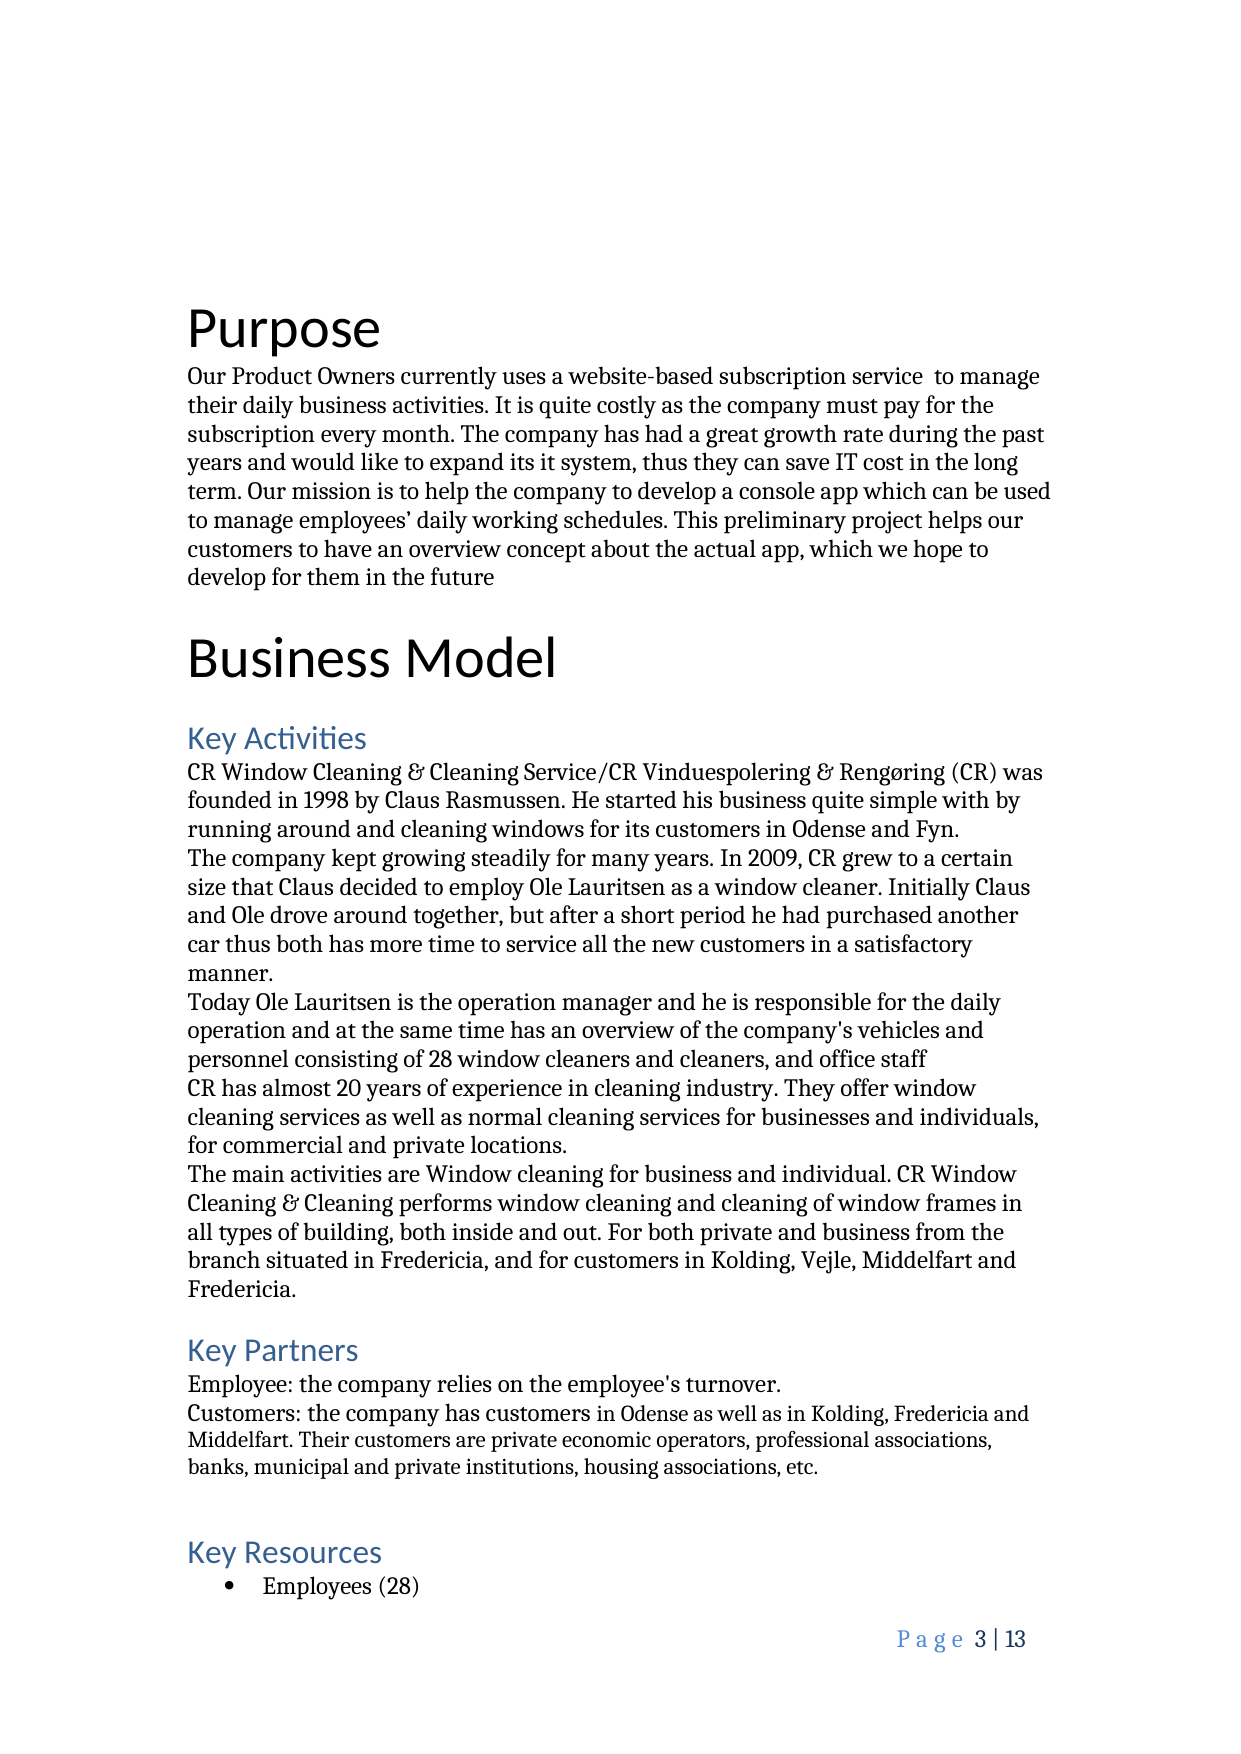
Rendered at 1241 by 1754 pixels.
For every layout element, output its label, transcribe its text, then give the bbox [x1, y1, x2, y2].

text The company kept growing steadily for many years. In 2009, CR grew to a certain size that Claus decided to employ Ole Lauritsen as a window cleaner. Initially Claus and Ole drove around together, but after a short period he had purchased another car thus both has more time to service all the new customers in a satisfactory manner. [187, 844, 1053, 988]
subtitle Key Resources [187, 1531, 1053, 1572]
text Our Product Owners currently uses a website-based subscription service to manage their daily business activities. It is quite costly as the company must pay for the subscription every month. The company has had a great growth rate during the past years and would like to expand its it system, thus they can save IT cost in the long term. Our mission is to help the company to develop a console app which can be used to manage employees’ daily working schedules. This preliminary project helps our customers to have an overview concept about the actual app, which we hope to develop for them in the future [187, 362, 1053, 592]
text CR Window Cleaning & Cleaning Service/CR Vinduespolering & Rengøring (CR) was founded in 1998 by Claus Rasmussen. He started his business quite simple with by running around and cleaning windows for its customers in Odense and Fyn. [187, 758, 1053, 844]
text The main activities are Window cleaning for business and individual. CR Window Cleaning & Cleaning performs window cleaning and cleaning of window frames in all types of building, both inside and out. For both private and business from the branch situated in Fredericia, and for customers in Kolding, Vejle, Middelfart and Fredericia. [187, 1160, 1053, 1304]
text Employee: the company relies on the employee's turnover. Customers: the company has customers in Odense as well as in Kolding, Fredericia and Middelfart. Their customers are private economic operators, professional associations, banks, municipal and private institutions, housing associations, etc. [187, 1370, 1053, 1480]
title Purpose [187, 291, 1053, 362]
text Today Ole Lauritsen is the operation manager and he is responsible for the daily operation and at the same time has an overview of the company's vehicles and personnel consisting of 28 window cleaners and cleaners, and office staff [187, 988, 1053, 1074]
subtitle Key Partners [187, 1329, 1053, 1370]
subtitle Key Activities [187, 717, 1053, 758]
text CR has almost 20 years of experience in cleaning industry. They offer window cleaning services as well as normal cleaning services for businesses and individuals, for commercial and private locations. [187, 1074, 1053, 1160]
list Employees (28) [225, 1572, 1053, 1601]
title Business Model [187, 621, 1053, 692]
